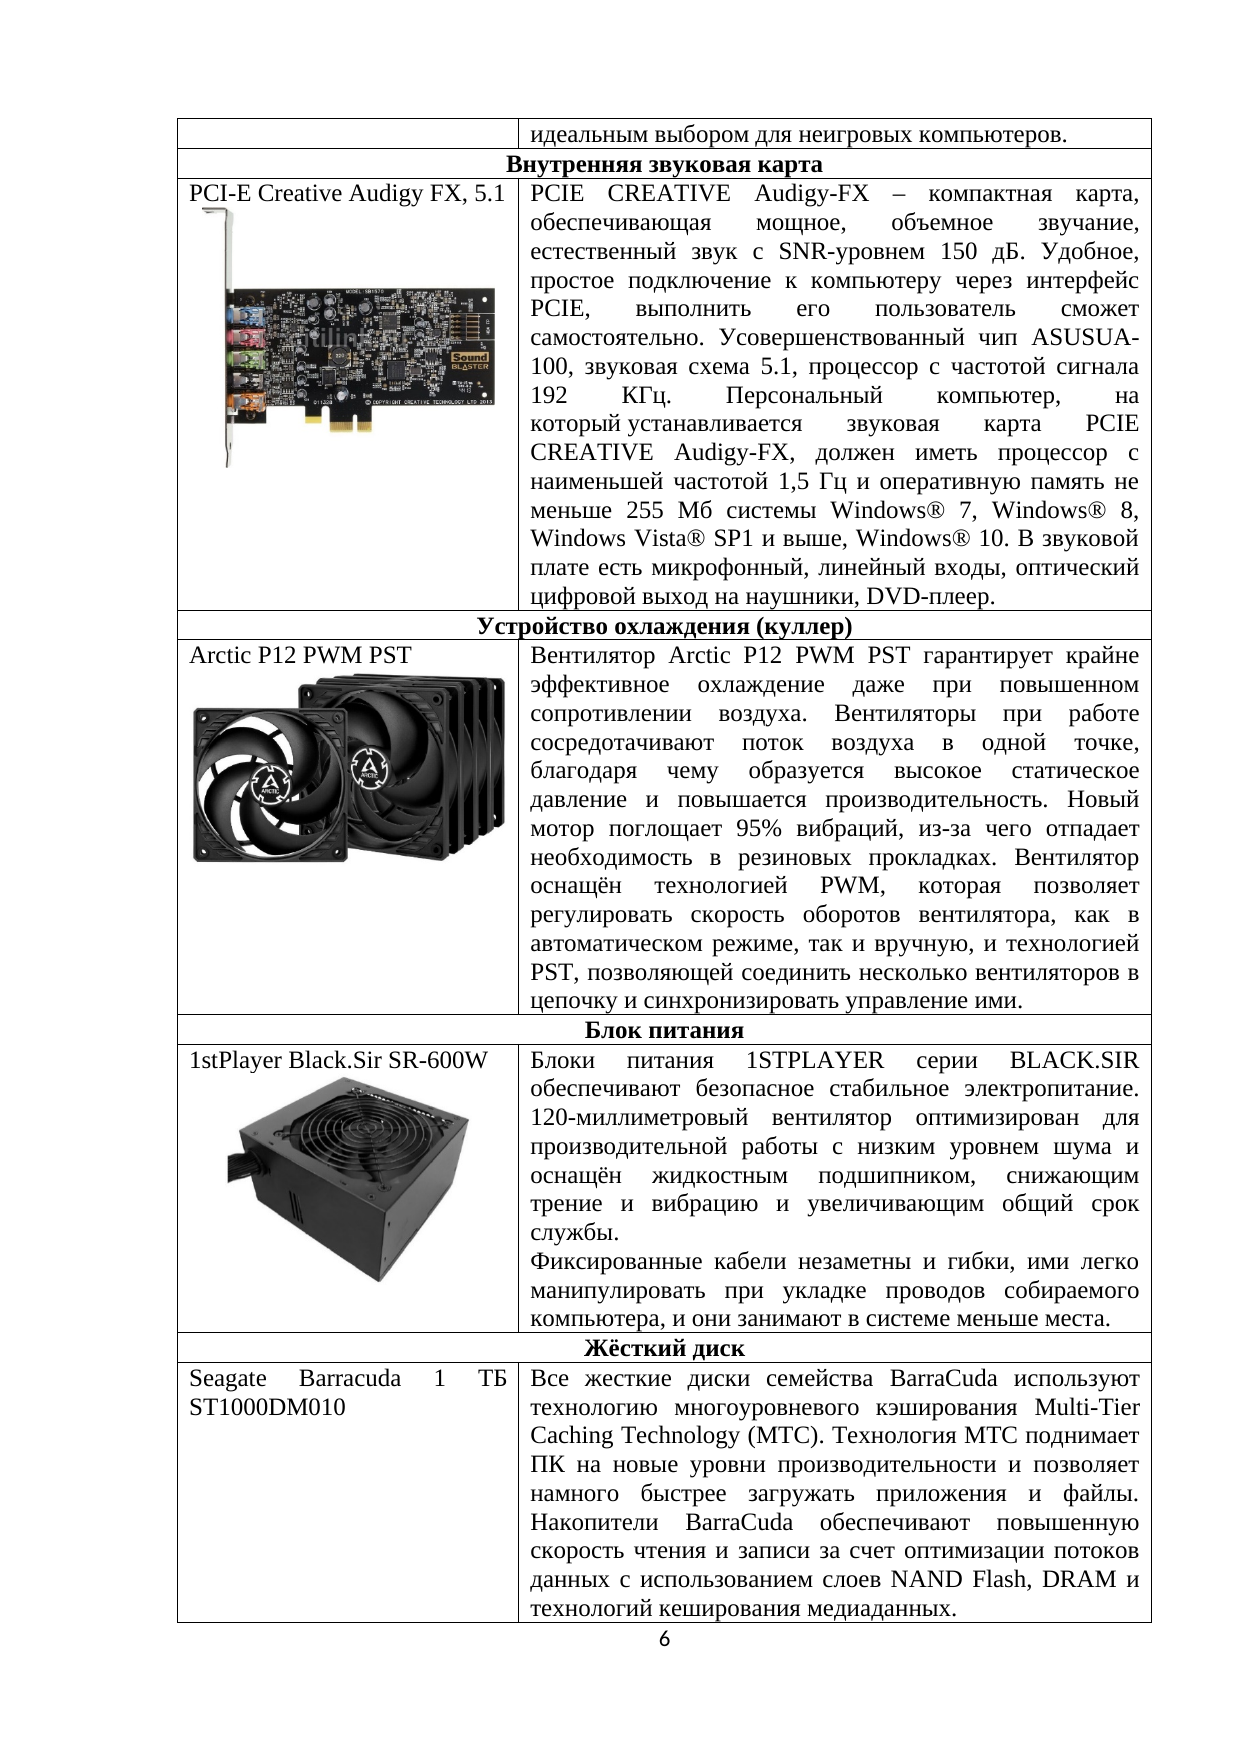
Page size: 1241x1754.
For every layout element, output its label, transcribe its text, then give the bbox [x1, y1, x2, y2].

picture [202, 207, 495, 468]
table_cell Блок питания [178, 1015, 1151, 1044]
table_cell Внутренняя звуковая карта [178, 149, 1151, 177]
table_cell Блоки питания 1STPLAYER серии BLACK.SIR обеспечивают безопасное стабильное электропитание. 120-миллиметровый вентилятор оптимизирован для производительной работы с низким уровнем шума и оснащён жидкостным подшипником, снижающим трение и вибрацию и увеличивающим общий срок службы. Фиксированные кабели незаметны и гибки, ими легко манипулировать при укладке проводов собираемого компьютера, и они занимают в системе меньше места. [519, 1045, 1151, 1332]
table_cell PCI-E Creative Audigy FX, 5.1 [178, 179, 518, 610]
table_cell PCIE CREATIVE Audigy-FX – компактная карта, обеспечивающая мощное, объемное звучание, естественный звук с SNR-уровнем 150 дБ. Удобное, простое подключение к компьютеру через интерфейс PCIE, выполнить его пользователь сможет самостоятельно. Усовершенствованный чип ASUSUA-100, звуковая схема 5.1, процессор с частотой сигнала 192 КГц. Персональный компьютер, на который устанавливается звуковая карта PCIE CREATIVE Audigy-FX, должен иметь процессор с наименьшей частотой 1,5 Гц и оперативную память не меньше 255 Мб системы Windows® 7, Windows® 8, Windows Vista® SP1 и выше, Windows® 10. В звуковой плате есть микрофонный, линейный входы, оптический цифровой выход на наушники, DVD-плеер. [519, 179, 1151, 610]
table_cell Вентилятор Arctic P12 PWM PST гарантирует крайне эффективное охлаждение даже при повышенном сопротивлении воздуха. Вентиляторы при работе сосредотачивают поток воздуха в одной точке, благодаря чему образуется высокое статическое давление и повышается производительность. Новый мотор поглощает 95% вибраций, из-за чего отпадает необходимость в резиновых прокладках. Вентилятор оснащён технологией PWM, которая позволяет регулировать скорость оборотов вентилятора, как в автоматическом режиме, так и вручную, и технологией PST, позволяющей соединить несколько вентиляторов в цепочку и синхронизировать управление ими. [519, 640, 1151, 1014]
table_cell Arctic P12 PWM PST [178, 640, 518, 1014]
table_cell Жёсткий диск [178, 1333, 1151, 1362]
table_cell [178, 119, 518, 148]
table_cell Seagate Barracuda 1 ТБ ST1000DM010 [178, 1363, 518, 1622]
picture [188, 669, 508, 867]
picture [225, 1073, 472, 1285]
table_cell Устройство охлаждения (куллер) [178, 611, 1151, 639]
table_cell 1stPlayer Black.Sir SR-600W [178, 1045, 518, 1332]
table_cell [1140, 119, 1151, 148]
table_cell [519, 1363, 1151, 1622]
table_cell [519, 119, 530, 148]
